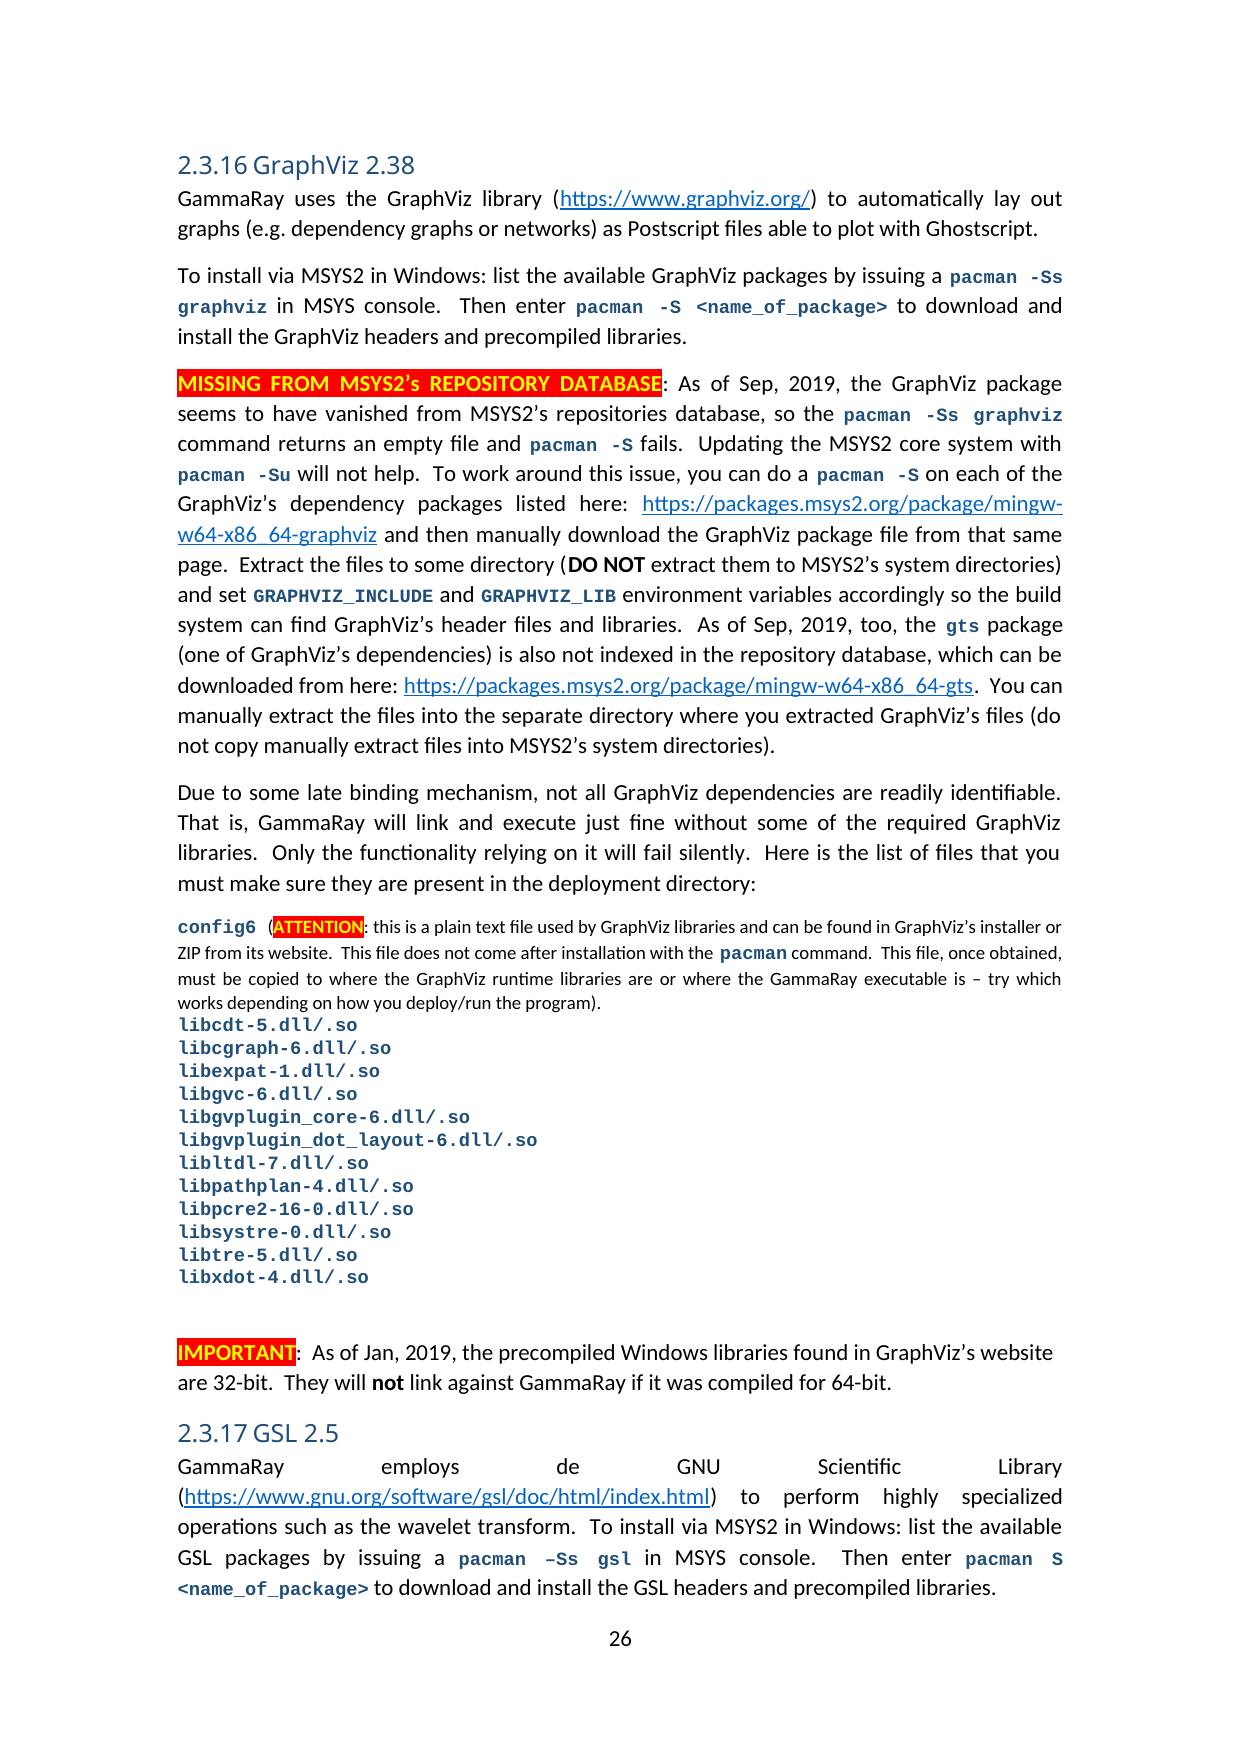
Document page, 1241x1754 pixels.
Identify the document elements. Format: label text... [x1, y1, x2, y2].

text libpcre2-16-0.dll/.so [177, 1199, 1063, 1221]
text libltdl-7.dll/.so [177, 1154, 1063, 1175]
text libexpat-1.dll/.so [177, 1062, 1063, 1083]
text IMPORTANT: As of Jan, 2019, the precompiled Windows libraries found in GraphViz’s website are 32-bit. They will not link against GammaRay if it was compiled for 64-bit. [177, 1338, 1063, 1396]
text libgvplugin_dot_layout-6.dll/.so [177, 1131, 1063, 1152]
subtitle GSL 2.5 [177, 1415, 1063, 1449]
text libcdt-5.dll/.so [177, 1016, 1063, 1037]
text libxdot-4.dll/.so [177, 1268, 1063, 1289]
text libsystre-0.dll/.so [177, 1222, 1063, 1244]
text libcgraph-6.dll/.so [177, 1039, 1063, 1060]
subtitle GraphViz 2.38 [177, 148, 1063, 182]
text libtre-5.dll/.so [177, 1245, 1063, 1267]
text To install via MSYS2 in Windows: list the available GraphViz packages by issuing a pacman -Ss graphviz in MSYS console. Then enter pacman -S <name_of_package> to download and install the GraphViz headers and precompiled libraries. [177, 261, 1063, 350]
text Due to some late binding mechanism, not all GraphViz dependencies are readily identifiable. That is, GammaRay will link and execute just fine without some of the required GraphViz libraries. Only the functionality relying on it will fail silently. Here is the list of files that you must make sure they are present in the deployment directory: [177, 778, 1063, 897]
text GammaRay uses the GraphViz library (https://www.graphviz.org/) to automatically lay out graphs (e.g. dependency graphs or networks) as Postscript files able to plot with Ghostscript. [177, 184, 1063, 243]
text libgvc-6.dll/.so [177, 1085, 1063, 1106]
text MISSING FROM MSYS2’s REPOSITORY DATABASE: As of Sep, 2019, the GraphViz package seems to have vanished from MSYS2’s repositories database, so the pacman -Ss graphviz command returns an empty file and pacman -S fails. Updating the MSYS2 core system with pacman -Su will not help. To work around this issue, you can do a pacman -S on each of the GraphViz’s dependency packages listed here: https://packages.msys2.org/package/mingw-w64-x86_64-graphviz and then manually download the GraphViz package file from that same page. Extract the files to some directory (DO NOT extract them to MSYS2’s system directories) and set GRAPHVIZ_INCLUDE and GRAPHVIZ_LIB environment variables accordingly so the build system can find GraphViz’s header files and libraries. As of Sep, 2019, too, the gts package (one of GraphViz’s dependencies) is also not indexed in the repository database, which can be downloaded from here: https://packages.msys2.org/package/mingw-w64-x86_64-gts. You can manually extract the files into the separate directory where you extracted GraphViz’s files (do not copy manually extract files into MSYS2’s system directories). [177, 369, 1063, 759]
text GammaRay employs de GNU Scientific Library (https://www.gnu.org/software/gsl/doc/html/index.html) to perform highly specialized operations such as the wavelet transform. To install via MSYS2 in Windows: list the available GSL packages by issuing a pacman –Ss gsl in MSYS console. Then enter pacman S <name_of_package> to download and install the GSL headers and precompiled libraries. [177, 1452, 1063, 1601]
text libpathplan-4.dll/.so [177, 1177, 1063, 1198]
text config6 (ATTENTION: this is a plain text file used by GraphViz libraries and can be found in GraphViz’s installer or ZIP from its website. This file does not come after installation with the pacman command. This file, once obtained, must be copied to where the GraphViz runtime libraries are or where the GammaRay executable is – try which works depending on how you deploy/run the program). [177, 916, 1063, 1014]
text libgvplugin_core-6.dll/.so [177, 1108, 1063, 1129]
